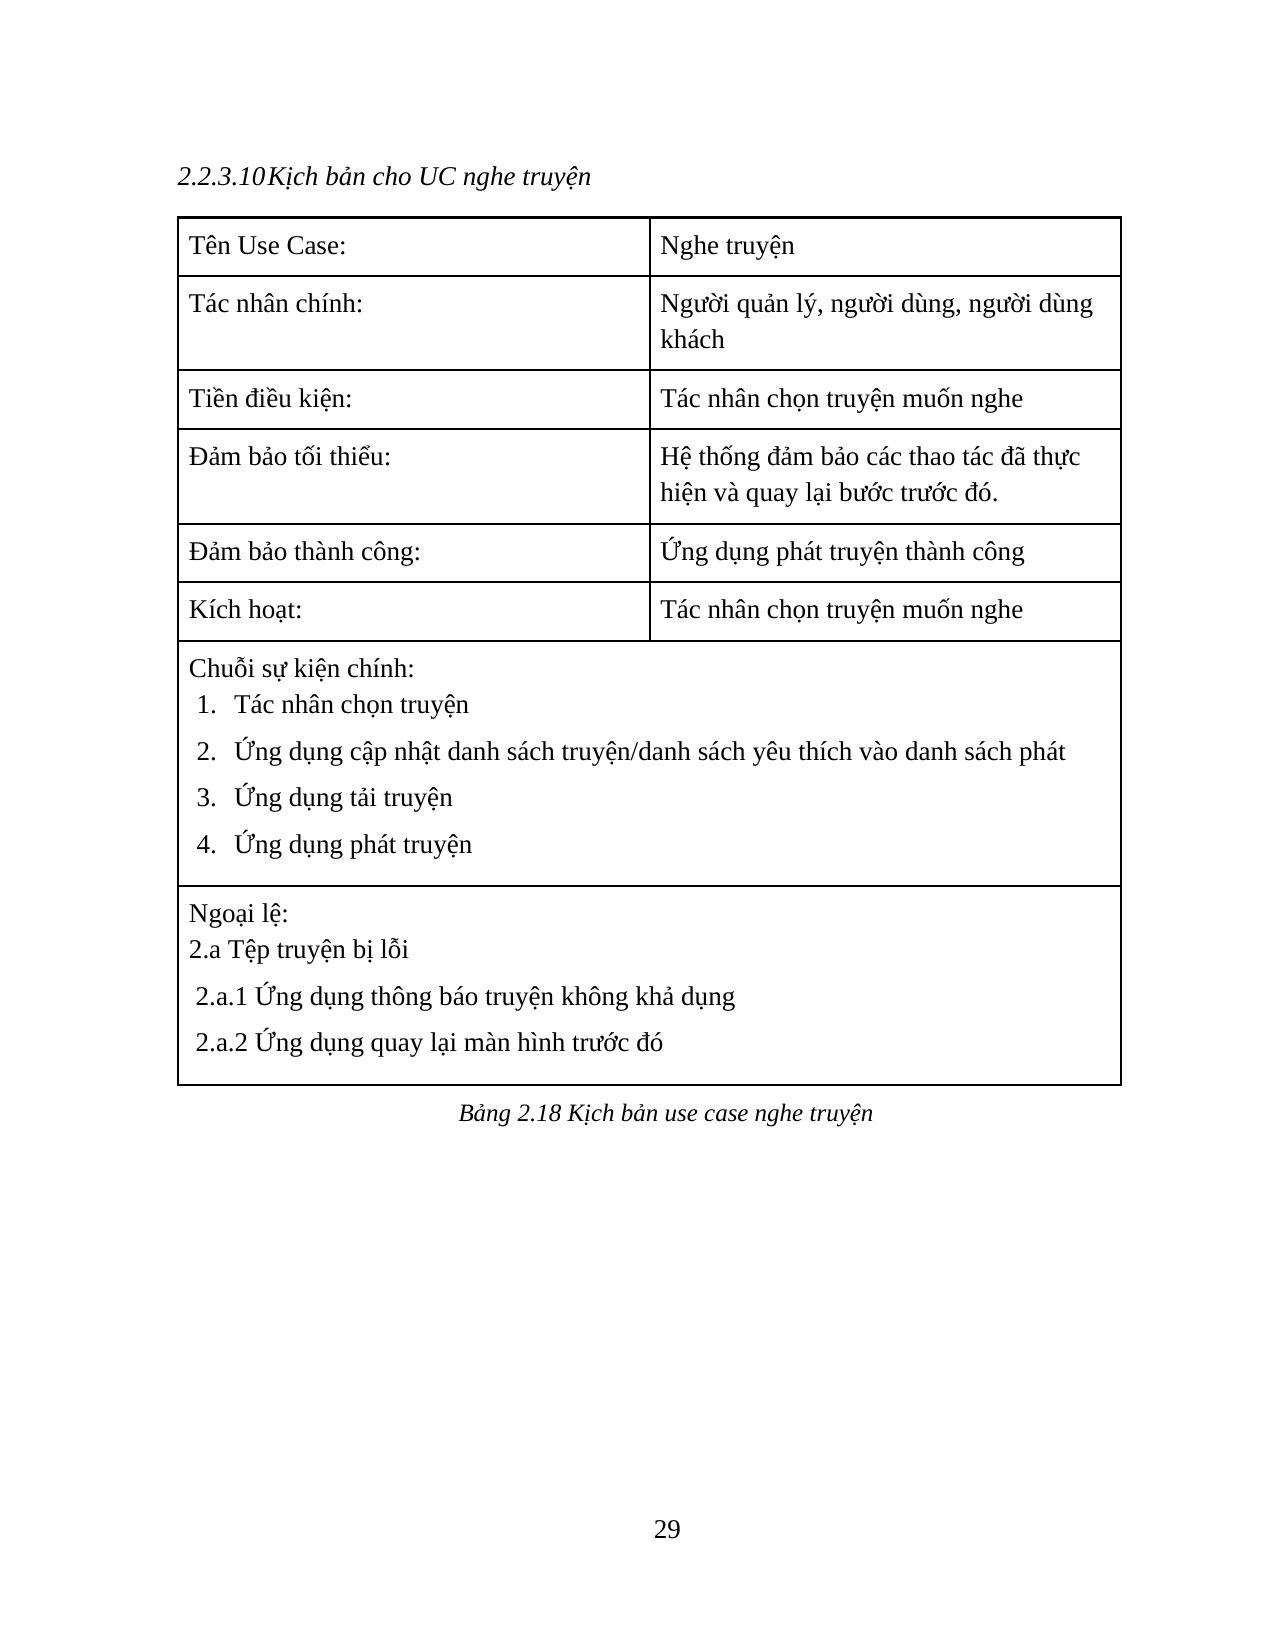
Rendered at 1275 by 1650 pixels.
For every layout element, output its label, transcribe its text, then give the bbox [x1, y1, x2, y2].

table_cell Tác nhân chính: [179, 277, 649, 369]
subtitle Kịch bản cho UC nghe truyện [177, 160, 1157, 191]
table_cell Chuỗi sự kiện chính: Tác nhân chọn truyện Ứng dụng cập nhật danh sách truyện/danh sách yêu thích vào danh sách phát Ứng dụng tải truyện Ứng dụng phát truyện [179, 642, 1120, 885]
table_cell Kích hoạt: [179, 583, 649, 640]
table_cell Đảm bảo thành công: [179, 525, 649, 581]
table_cell Tác nhân chọn truyện muốn nghe [651, 583, 1120, 640]
table_cell Người quản lý, người dùng, người dùng khách [651, 277, 1120, 369]
table_cell Đảm bảo tối thiểu: [179, 430, 649, 522]
table_header Tên Use Case: [179, 219, 649, 275]
table_header Nghe truyện [651, 219, 1120, 275]
table_cell Hệ thống đảm bảo các thao tác đã thực hiện và quay lại bước trước đó. [651, 430, 1120, 522]
table_cell Ứng dụng phát truyện thành công [651, 525, 1120, 581]
table_cell Ngoại lệ: 2.a Tệp truyện bị lỗi 2.a.1 Ứng dụng thông báo truyện không khả dụng 2.a.2 Ứng dụng quay lại màn hình trước đó [179, 887, 1120, 1084]
table_cell Tác nhân chọn truyện muốn nghe [651, 371, 1120, 428]
table_cell Tiền điều kiện: [179, 371, 649, 428]
